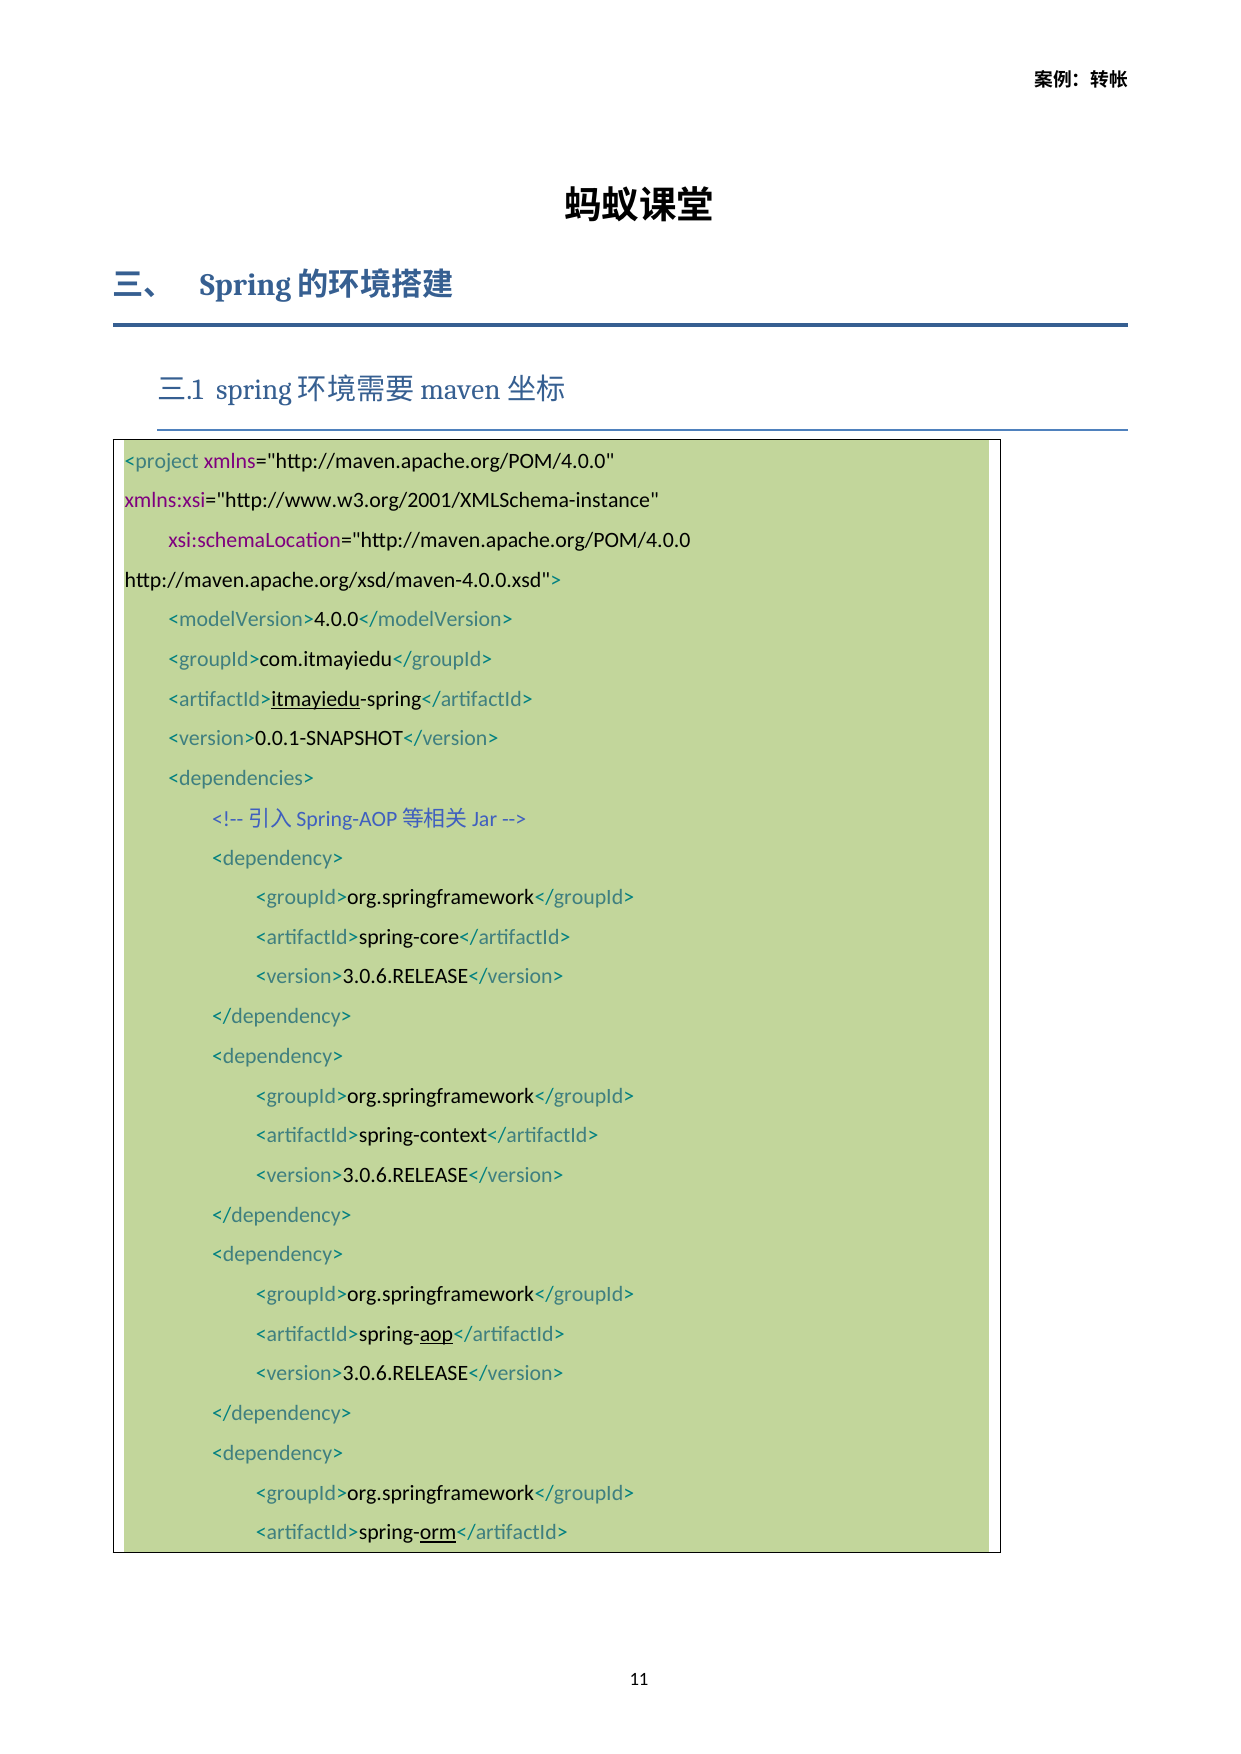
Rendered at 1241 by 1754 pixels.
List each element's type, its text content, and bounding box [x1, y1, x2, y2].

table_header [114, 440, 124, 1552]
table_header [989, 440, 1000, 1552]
subtitle Spring的环境搭建 [112, 242, 1128, 327]
text 蚂蚁课堂 [112, 163, 1128, 242]
subtitle spring环境需要maven 坐标 [157, 347, 1128, 429]
